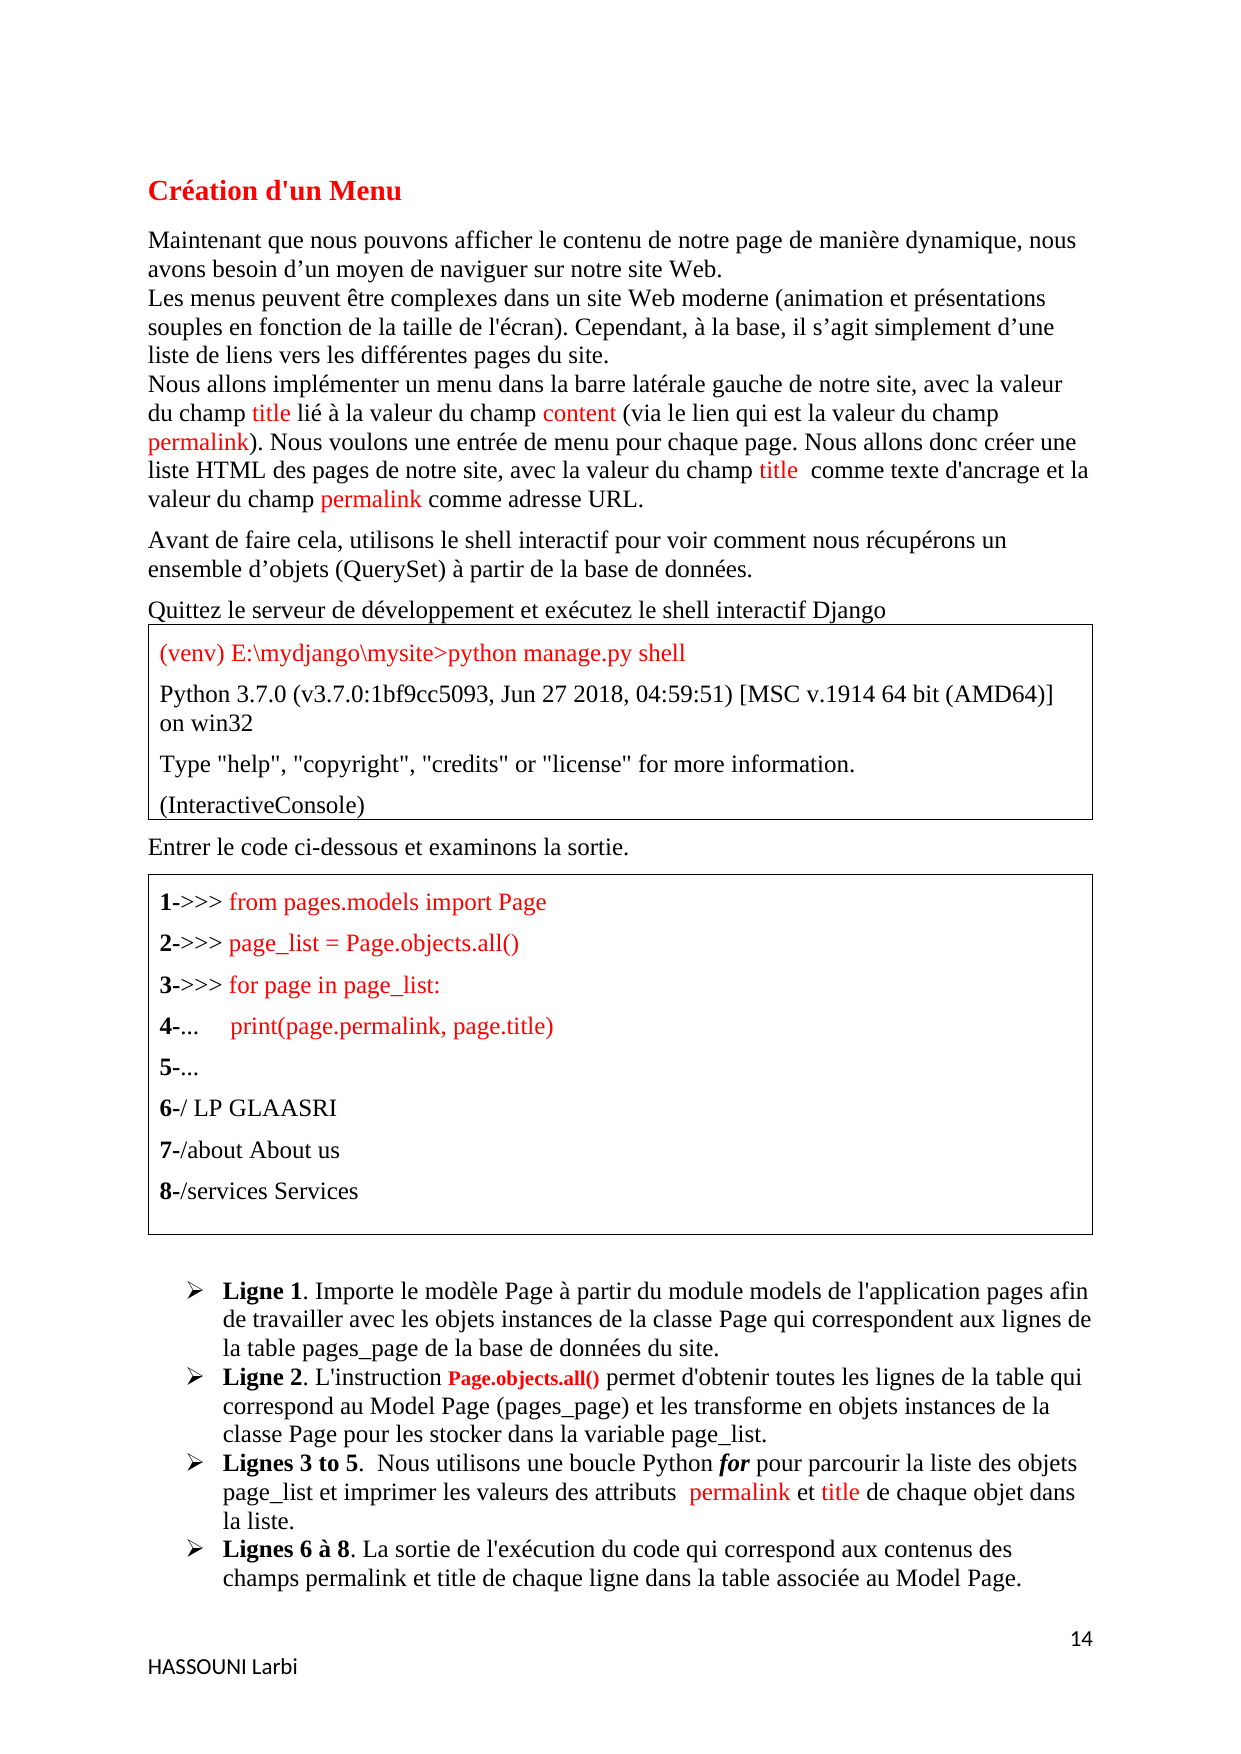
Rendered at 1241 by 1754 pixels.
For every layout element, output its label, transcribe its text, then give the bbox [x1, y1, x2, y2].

list Ligne 1. Importe le modèle Page à partir du module models de l'application pages afin de travailler avec les objets instances de la classe Page qui correspondent aux lignes de la table pages_page de la base de données du site. [185, 1276, 1093, 1362]
table_header (venv) E:\mydjango\mysite>python manage.py shell Python 3.7.0 (v3.7.0:1bf9cc5093, Jun 27 2018, 04:59:51) [MSC v.1914 64 bit (AMD64)] on win32 Type "help", "copyright", "credits" or "license" for more information. (InteractiveConsole) [149, 625, 1092, 819]
text Avant de faire cela, utilisons le shell interactif pour voir comment nous récupérons un ensemble d’objets (QuerySet) à partir de la base de données. [148, 525, 1093, 583]
list Lignes 3 to 5. Nous utilisons une boucle Python for pour parcourir la liste des objets page_list et imprimer les valeurs des attributs permalink et title de chaque objet dans la liste. [185, 1448, 1093, 1534]
list Lignes 6 à 8. La sortie de l'exécution du code qui correspond aux contenus des champs permalink et title de chaque ligne dans la table associée au Model Page. [185, 1534, 1093, 1592]
text Création d'un Menu [148, 173, 1093, 206]
list Ligne 2. L'instruction Page.objects.all() permet d'obtenir toutes les lignes de la table qui correspond au Model Page (pages_page) et les transforme en objets instances de la classe Page pour les stocker dans la variable page_list. [185, 1362, 1093, 1448]
table_header 1->>> from pages.models import Page 2->>> page_list = Page.objects.all() 3->>> for page in page_list: 4-... print(page.permalink, page.title) 5-... 6-/ LP GLAASRI 7-/about About us 8-/services Services [149, 875, 1092, 1233]
text Quittez le serveur de développement et exécutez le shell interactif Django [148, 595, 1093, 624]
text Nous allons implémenter un menu dans la barre latérale gauche de notre site, avec la valeur du champ title lié à la valeur du champ content (via le lien qui est la valeur du champ permalink). Nous voulons une entrée de menu pour chaque page. Nous allons donc créer une liste HTML des pages de notre site, avec la valeur du champ title comme texte d'ancrage et la valeur du champ permalink comme adresse URL. [148, 369, 1093, 513]
text Entrer le code ci-dessous et examinons la sortie. [148, 832, 1093, 861]
text Les menus peuvent être complexes dans un site Web moderne (animation et présentations souples en fonction de la taille de l'écran). Cependant, à la base, il s’agit simplement d’une liste de liens vers les différentes pages du site. [148, 283, 1093, 369]
text Maintenant que nous pouvons afficher le contenu de notre page de manière dynamique, nous avons besoin d’un moyen de naviguer sur notre site Web. [148, 225, 1093, 283]
